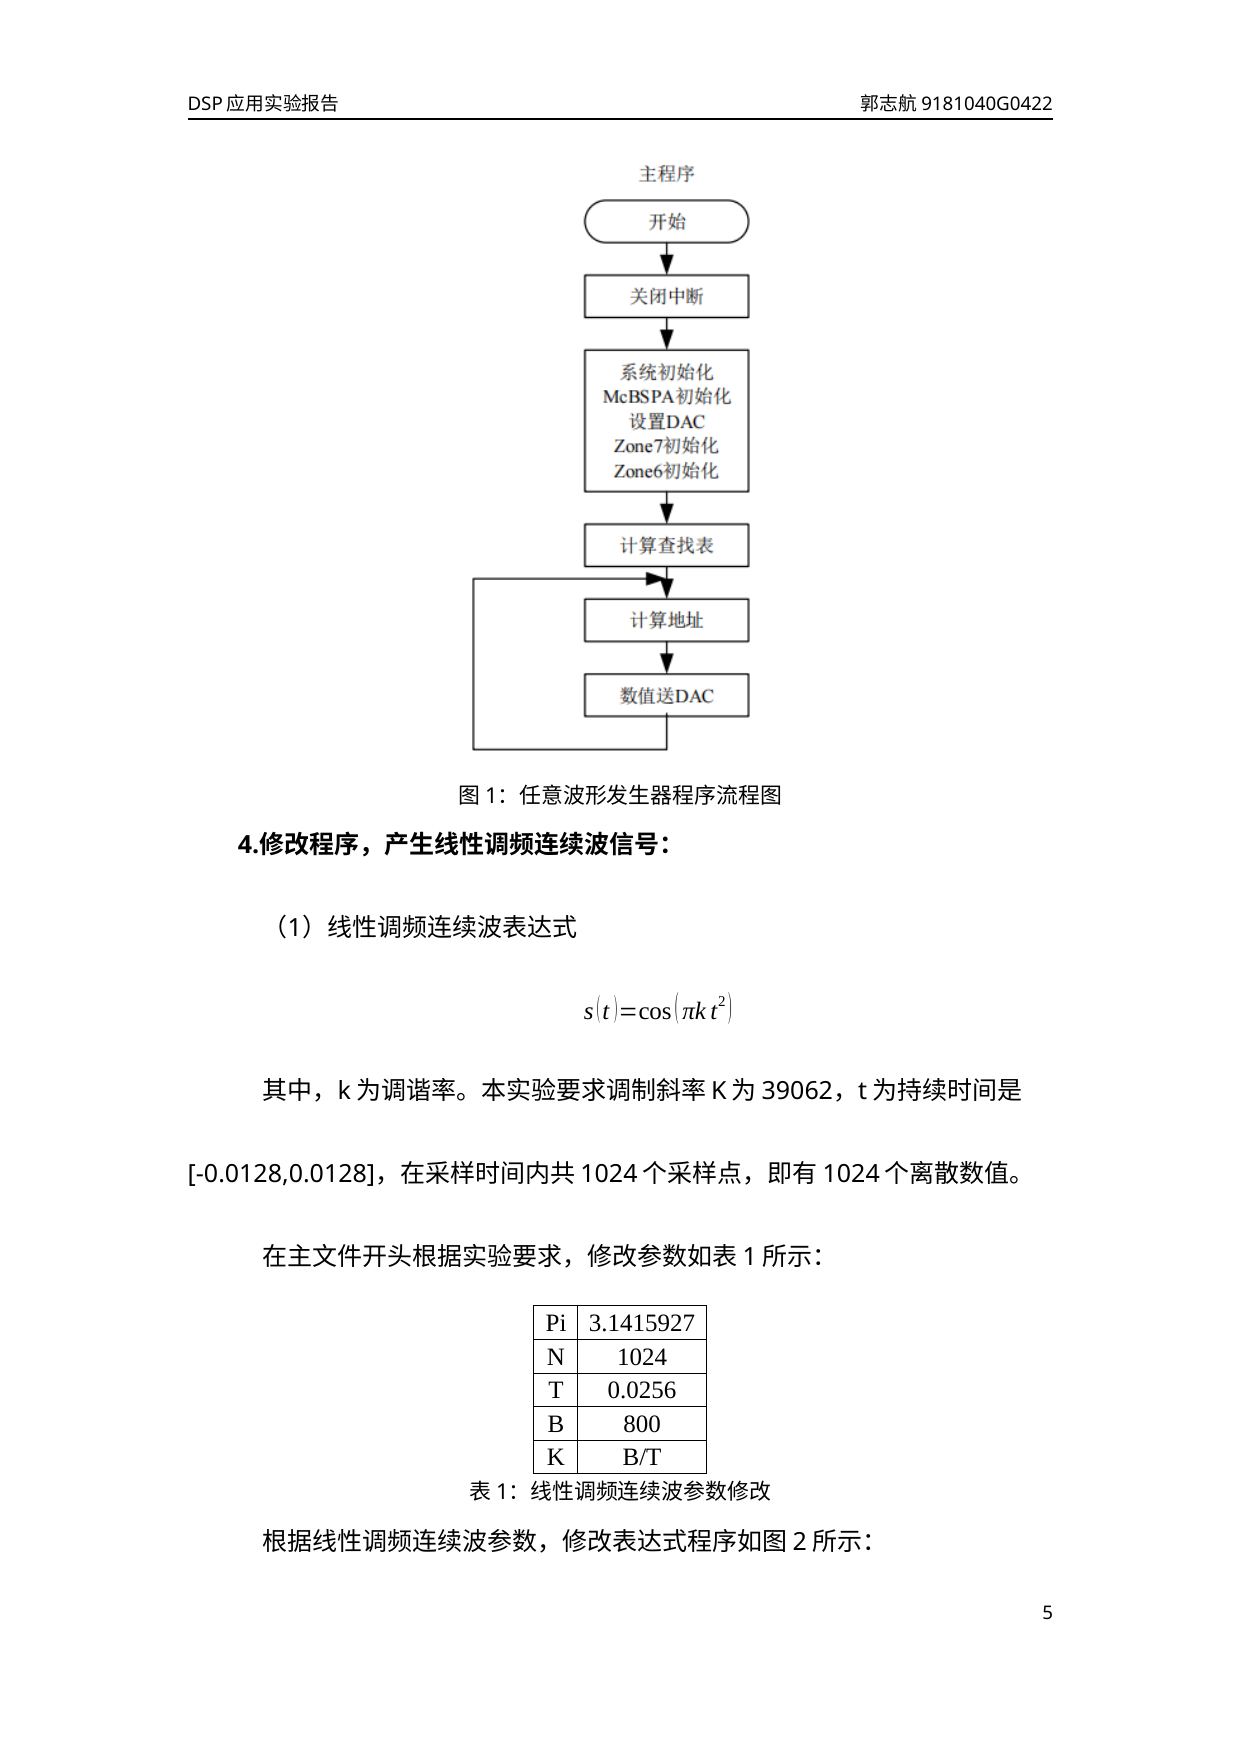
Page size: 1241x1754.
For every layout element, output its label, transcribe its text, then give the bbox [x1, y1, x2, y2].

table_cell 800 [578, 1407, 706, 1439]
text 4.修改程序，产生线性调频连续波信号： [187, 810, 1053, 875]
text 表1：线性调频连续波参数修改 [187, 1474, 1053, 1507]
table_cell N [534, 1340, 577, 1372]
table_header Pi [534, 1306, 577, 1339]
text [-0.0128,0.0128]，在采样时间内共1024个采样点，即有1024个离散数值。 [187, 1139, 1053, 1204]
table_cell 0.0256 [578, 1374, 706, 1406]
text 在主文件开头根据实验要求，修改参数如表1所示： [187, 1222, 1053, 1287]
table_cell B [534, 1407, 577, 1439]
text 其中，k为调谐率。本实验要求调制斜率K为39062，t为持续时间是 [187, 1056, 1053, 1121]
text （1）线性调频连续波表达式 [187, 893, 1053, 958]
table_cell K [534, 1441, 577, 1473]
picture [456, 159, 784, 767]
text 根据线性调频连续波参数，修改表达式程序如图2所示： [187, 1507, 1053, 1572]
table_cell T [534, 1374, 577, 1406]
table_cell B/T [578, 1441, 706, 1473]
table_header 3.1415927 [578, 1306, 706, 1339]
table_cell 1024 [578, 1340, 706, 1372]
text 图1：任意波形发生器程序流程图 [187, 777, 1053, 810]
